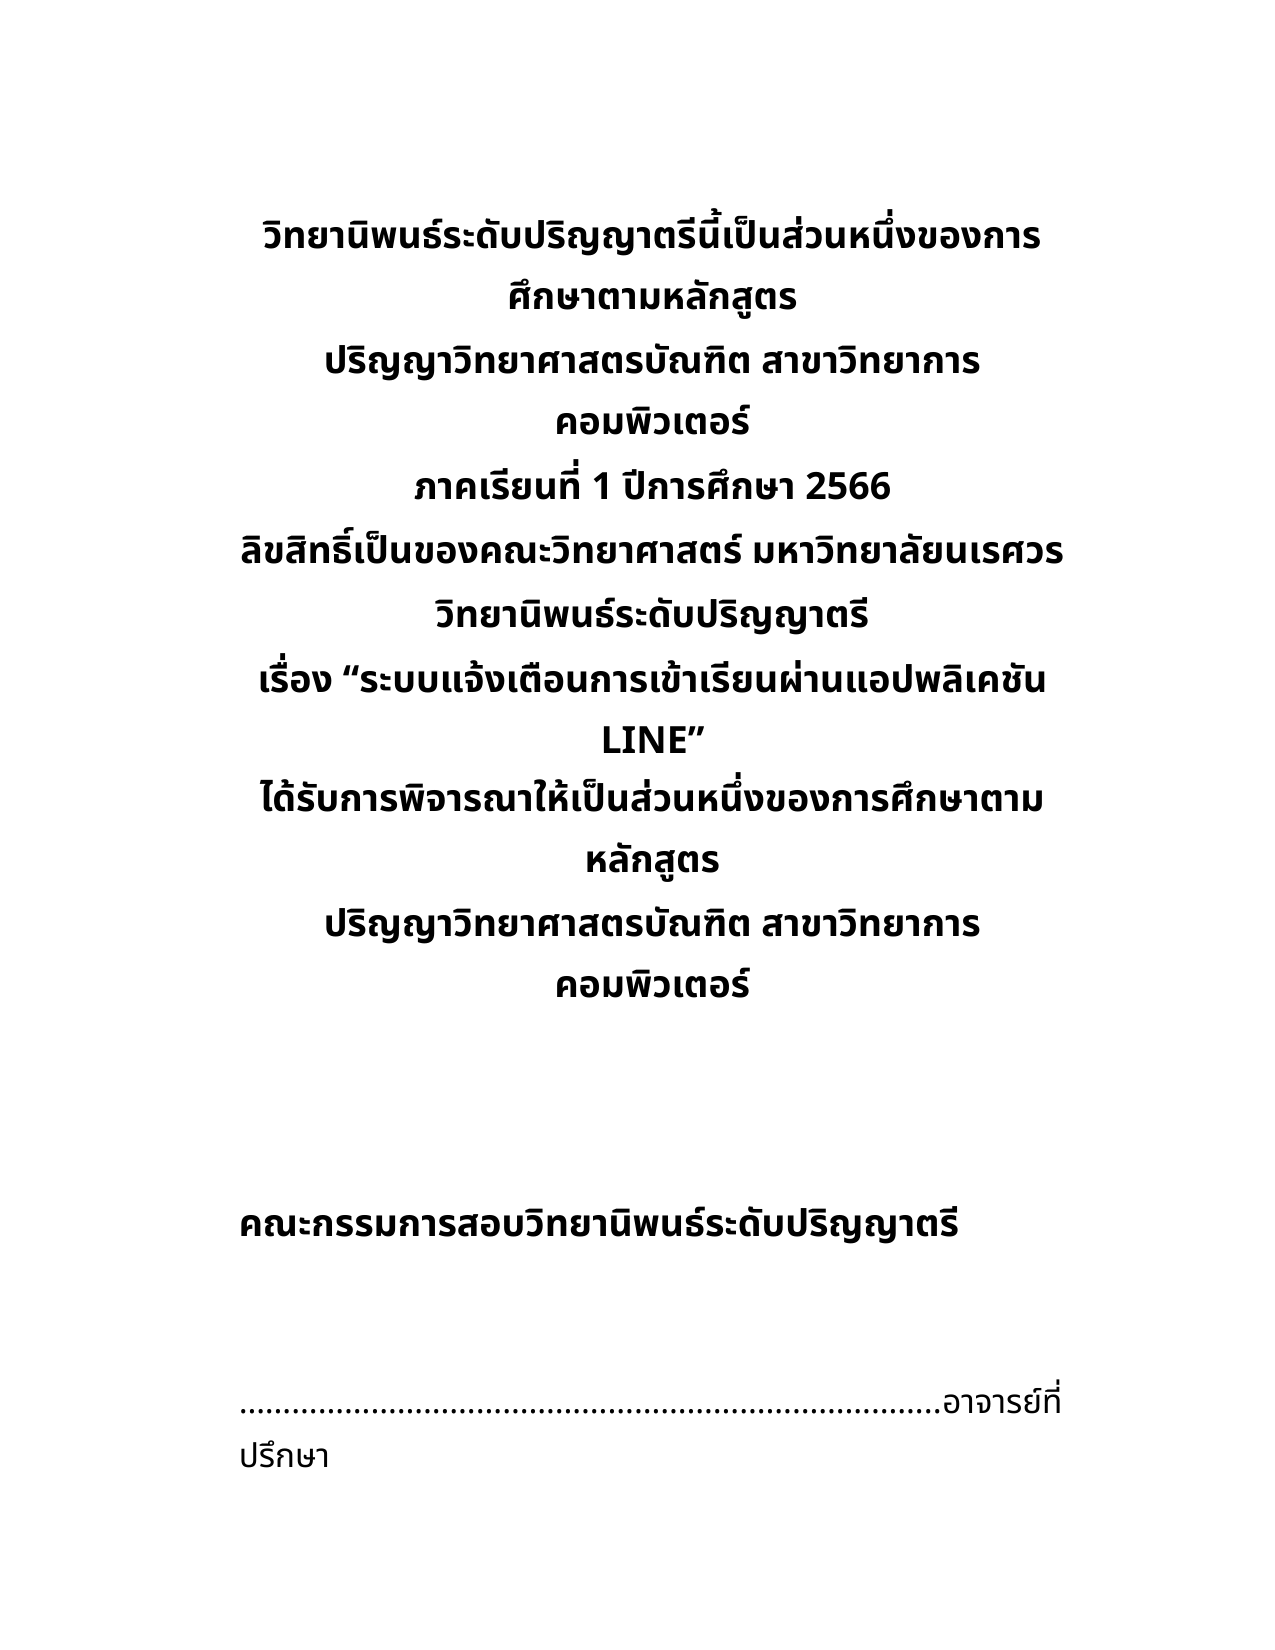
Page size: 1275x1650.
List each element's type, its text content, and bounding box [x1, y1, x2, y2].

text วิทยานิพนธ์ระดับปริญญาตรี [238, 588, 1066, 644]
text วิทยานิพนธ์ระดับปริญญาตรีนี้เป็นส่วนหนึ่งของการศึกษาตามหลักสูตร [238, 208, 1066, 326]
text ภาคเรียนที่ 1 ปีการศึกษา 2566 [238, 459, 1066, 516]
text คณะกรรมการสอบวิทยานิพนธ์ระดับปริญญาตรี [238, 1197, 1066, 1253]
text ……………………………………………………………………..อาจารย์ที่ปรึกษา [238, 1377, 1066, 1482]
text ปริญญาวิทยาศาสตรบัณฑิต สาขาวิทยาการคอมพิวเตอร์ [238, 897, 1066, 1014]
text เรื่อง “ระบบแจ้งเตือนการเข้าเรียนผ่านแอปพลิเคชัน LINE” [238, 652, 1066, 764]
text ปริญญาวิทยาศาสตรบัณฑิต สาขาวิทยาการคอมพิวเตอร์ [238, 334, 1066, 451]
text ลิขสิทธิ์เป็นของคณะวิทยาศาสตร์ มหาวิทยาลัยนเรศวร [238, 524, 1066, 580]
text ได้รับการพิจารณาให้เป็นส่วนหนึ่งของการศึกษาตามหลักสูตร [238, 771, 1066, 889]
